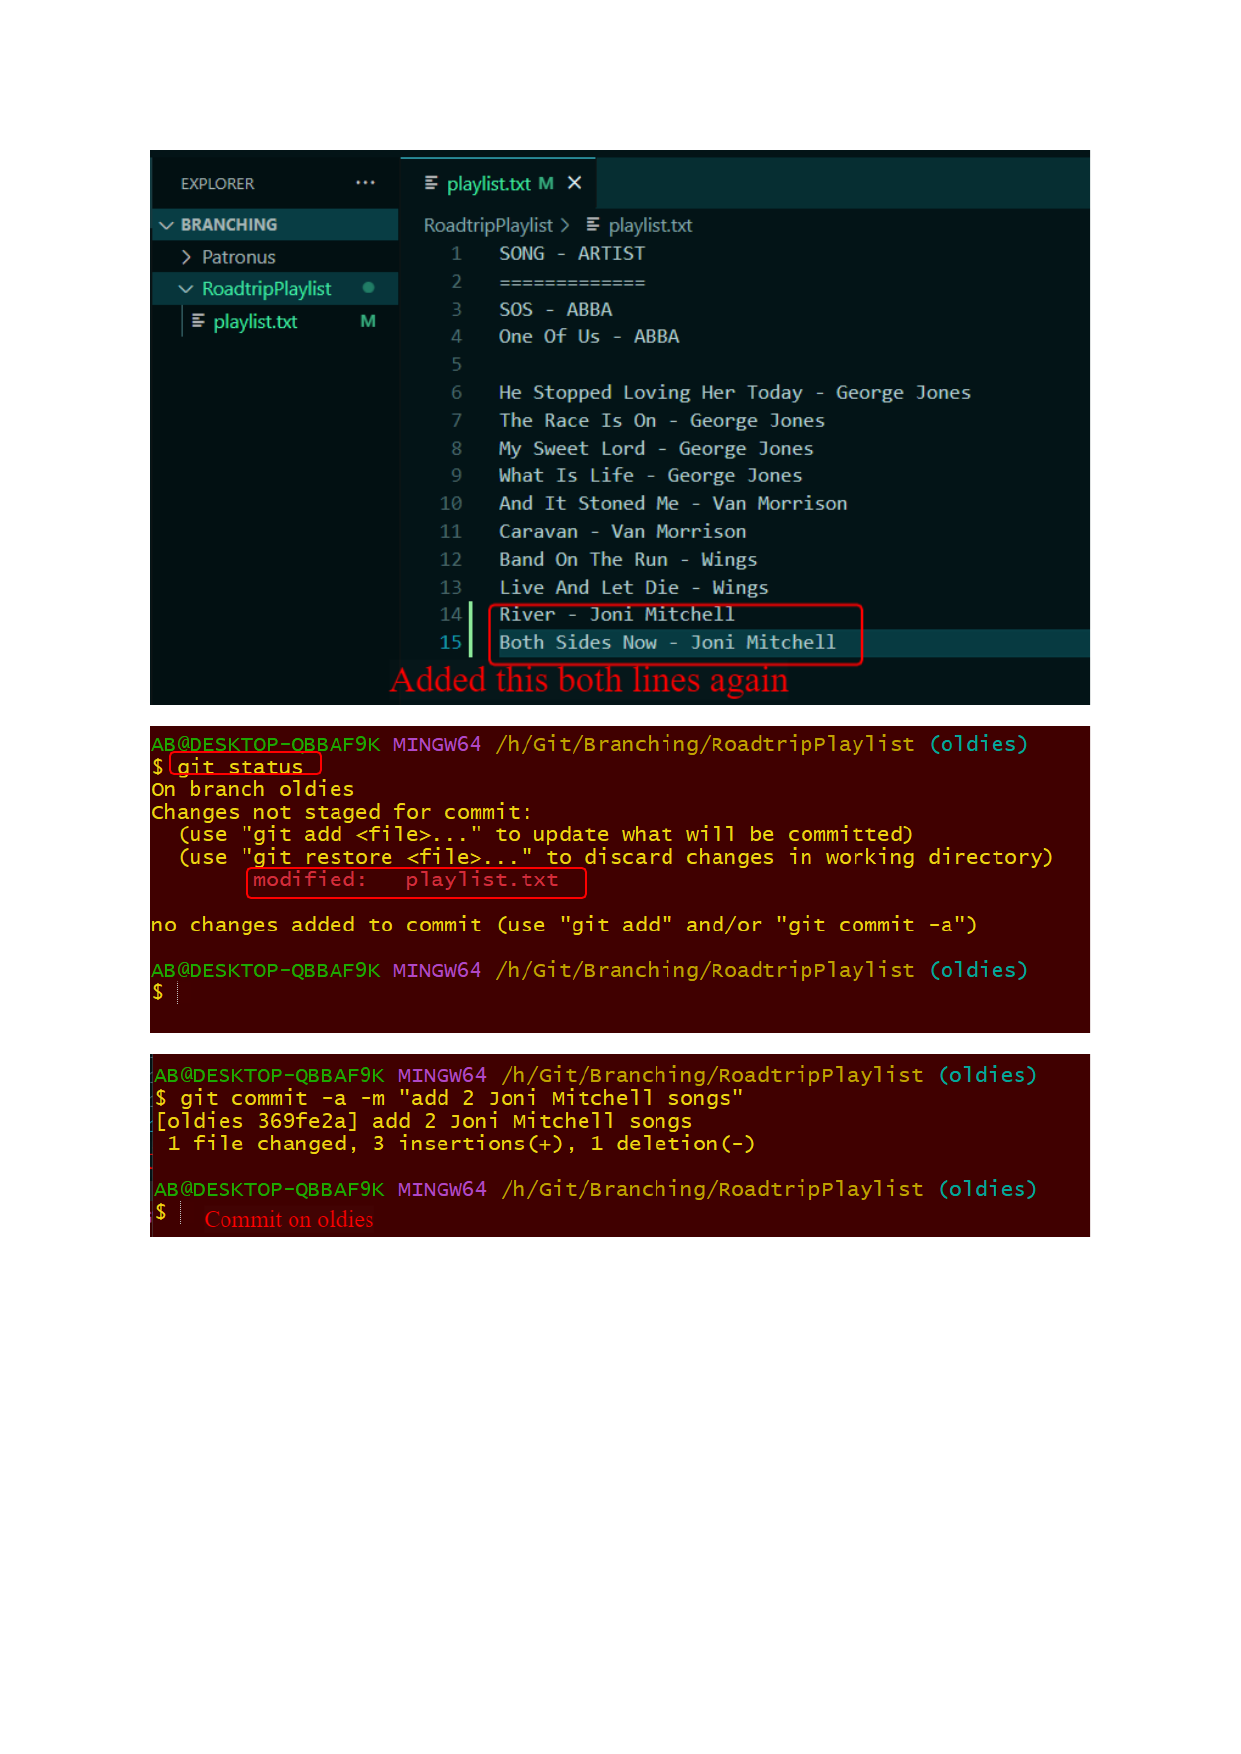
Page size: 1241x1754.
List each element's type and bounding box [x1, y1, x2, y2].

picture [150, 150, 1091, 705]
picture [150, 726, 1091, 1033]
picture [150, 1054, 1091, 1237]
